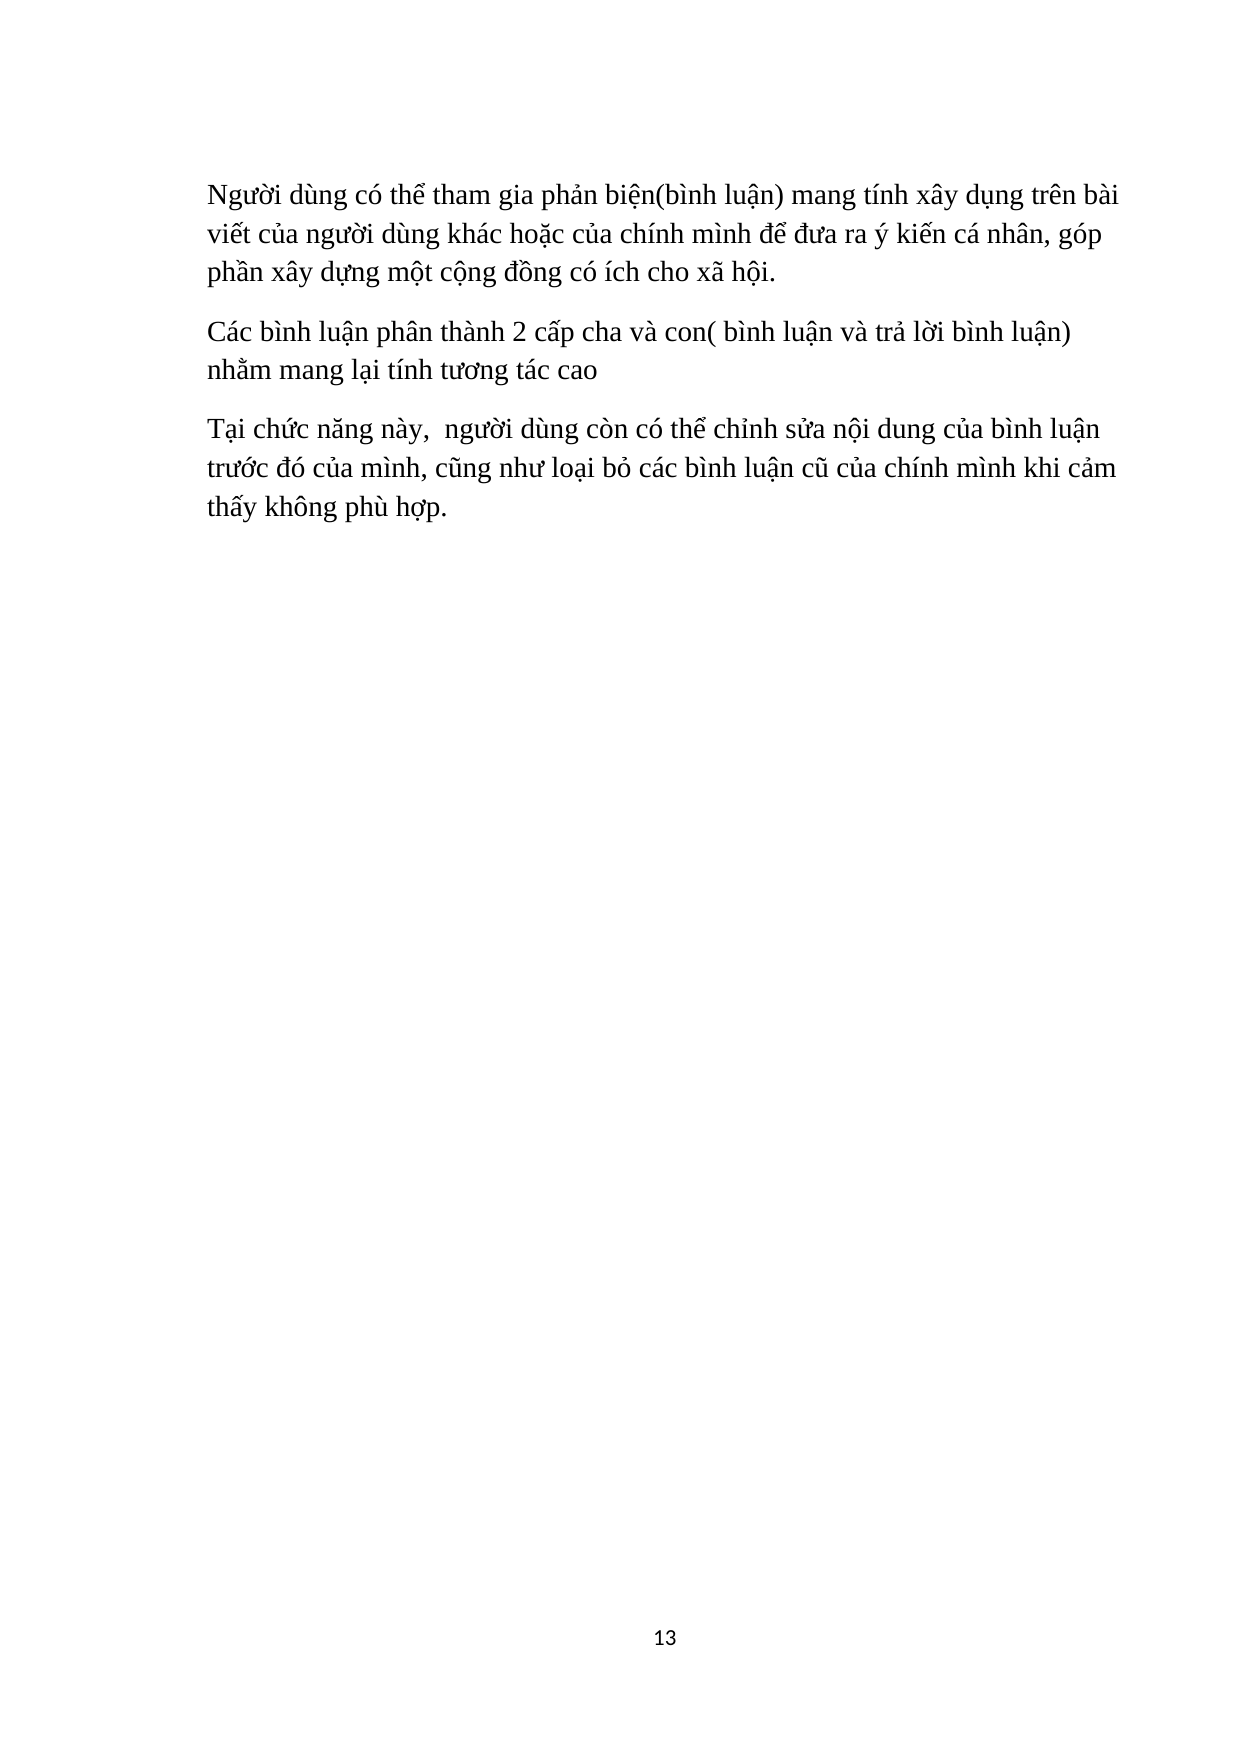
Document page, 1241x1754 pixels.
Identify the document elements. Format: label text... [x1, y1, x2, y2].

text Người dùng có thể tham gia phản biện(bình luận) mang tính xây dụng trên bài viết của người dùng khác hoặc của chính mình để đưa ra ý kiến cá nhân, góp phần xây dựng một cộng đồng có ích cho xã hội. [207, 177, 1122, 288]
text Tại chức năng này, người dùng còn có thể chỉnh sửa nội dung của bình luận trước đó của mình, cũng như loại bỏ các bình luận cũ của chính mình khi cảm thấy không phù hợp. [207, 412, 1122, 522]
text Các bình luận phân thành 2 cấp cha và con( bình luận và trả lời bình luận) nhằm mang lại tính tương tác cao [207, 314, 1122, 386]
